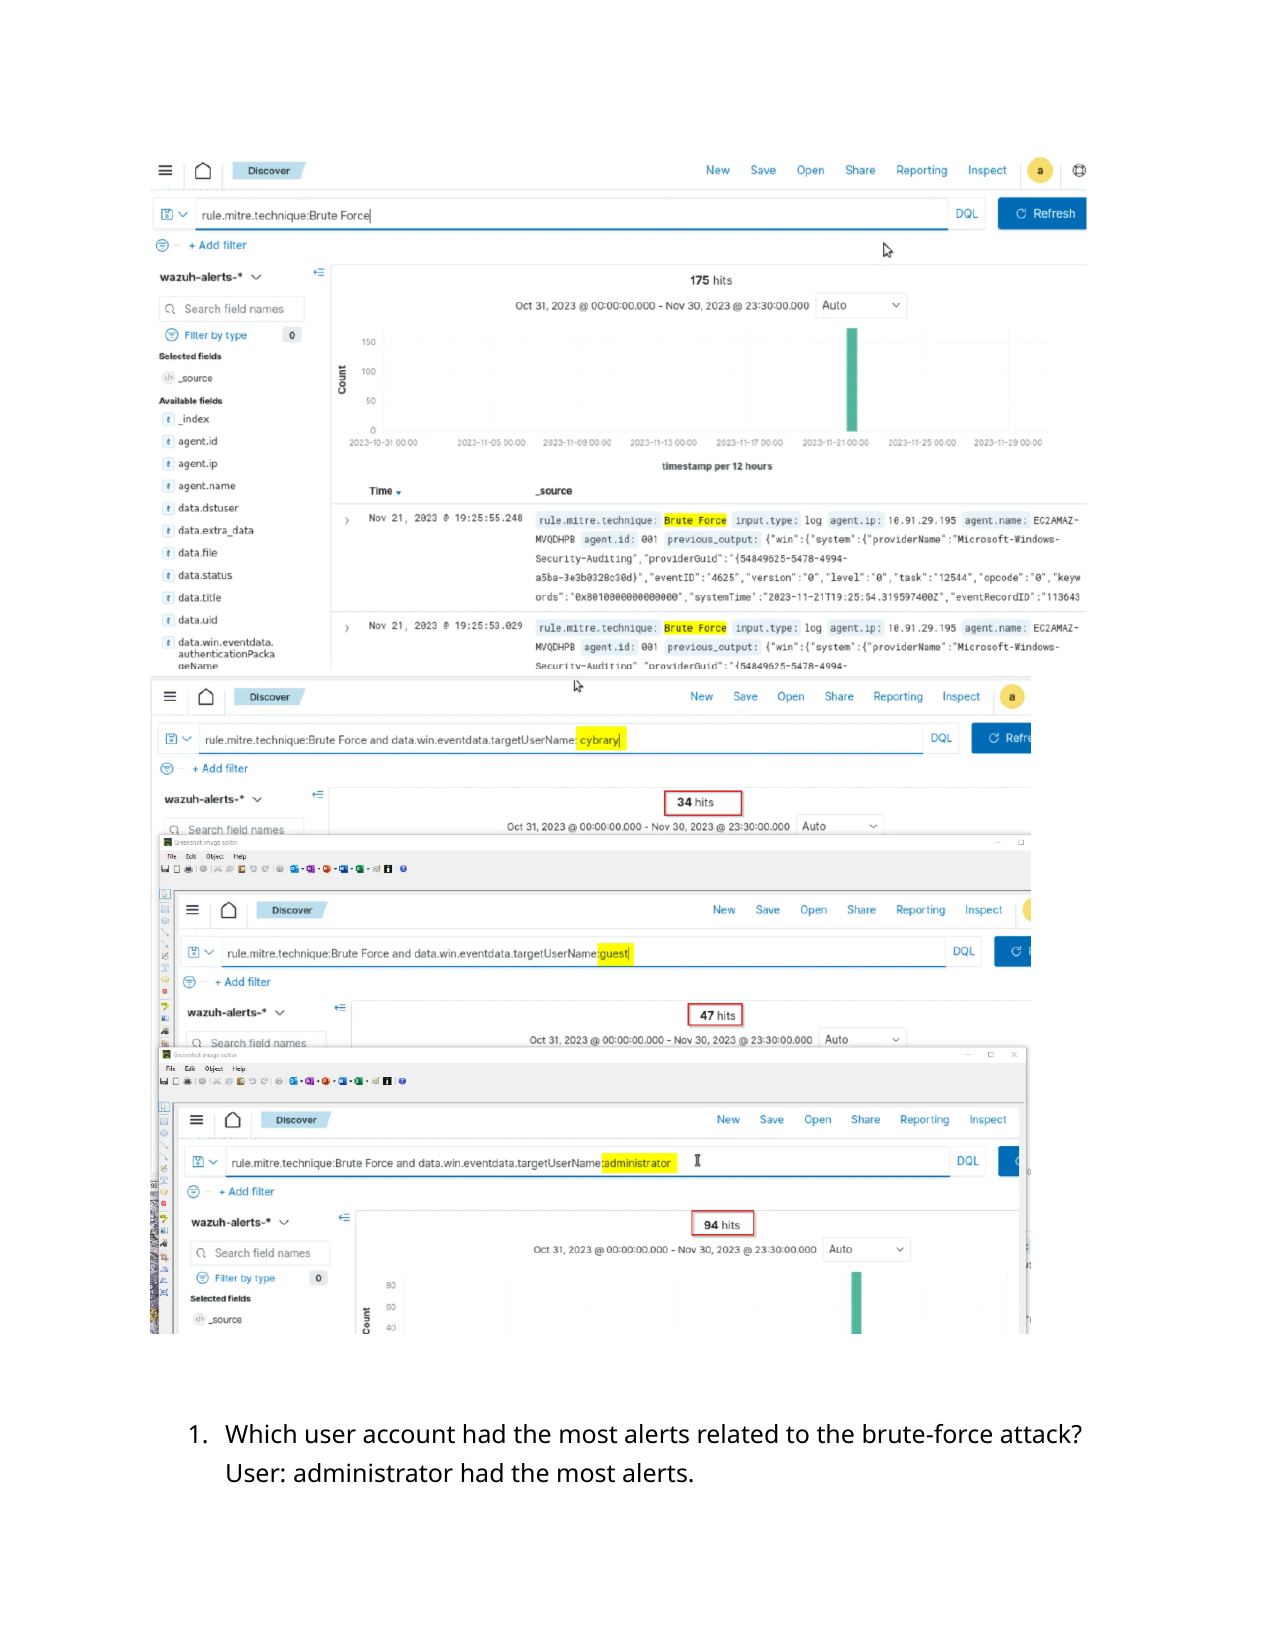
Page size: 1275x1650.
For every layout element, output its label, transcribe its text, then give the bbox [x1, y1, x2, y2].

picture [150, 150, 1109, 672]
picture [150, 676, 1034, 1340]
list Which user account had the most alerts related to the brute-force attack? User: administrator had the most alerts. [187, 1417, 1125, 1490]
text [150, 150, 1125, 1395]
